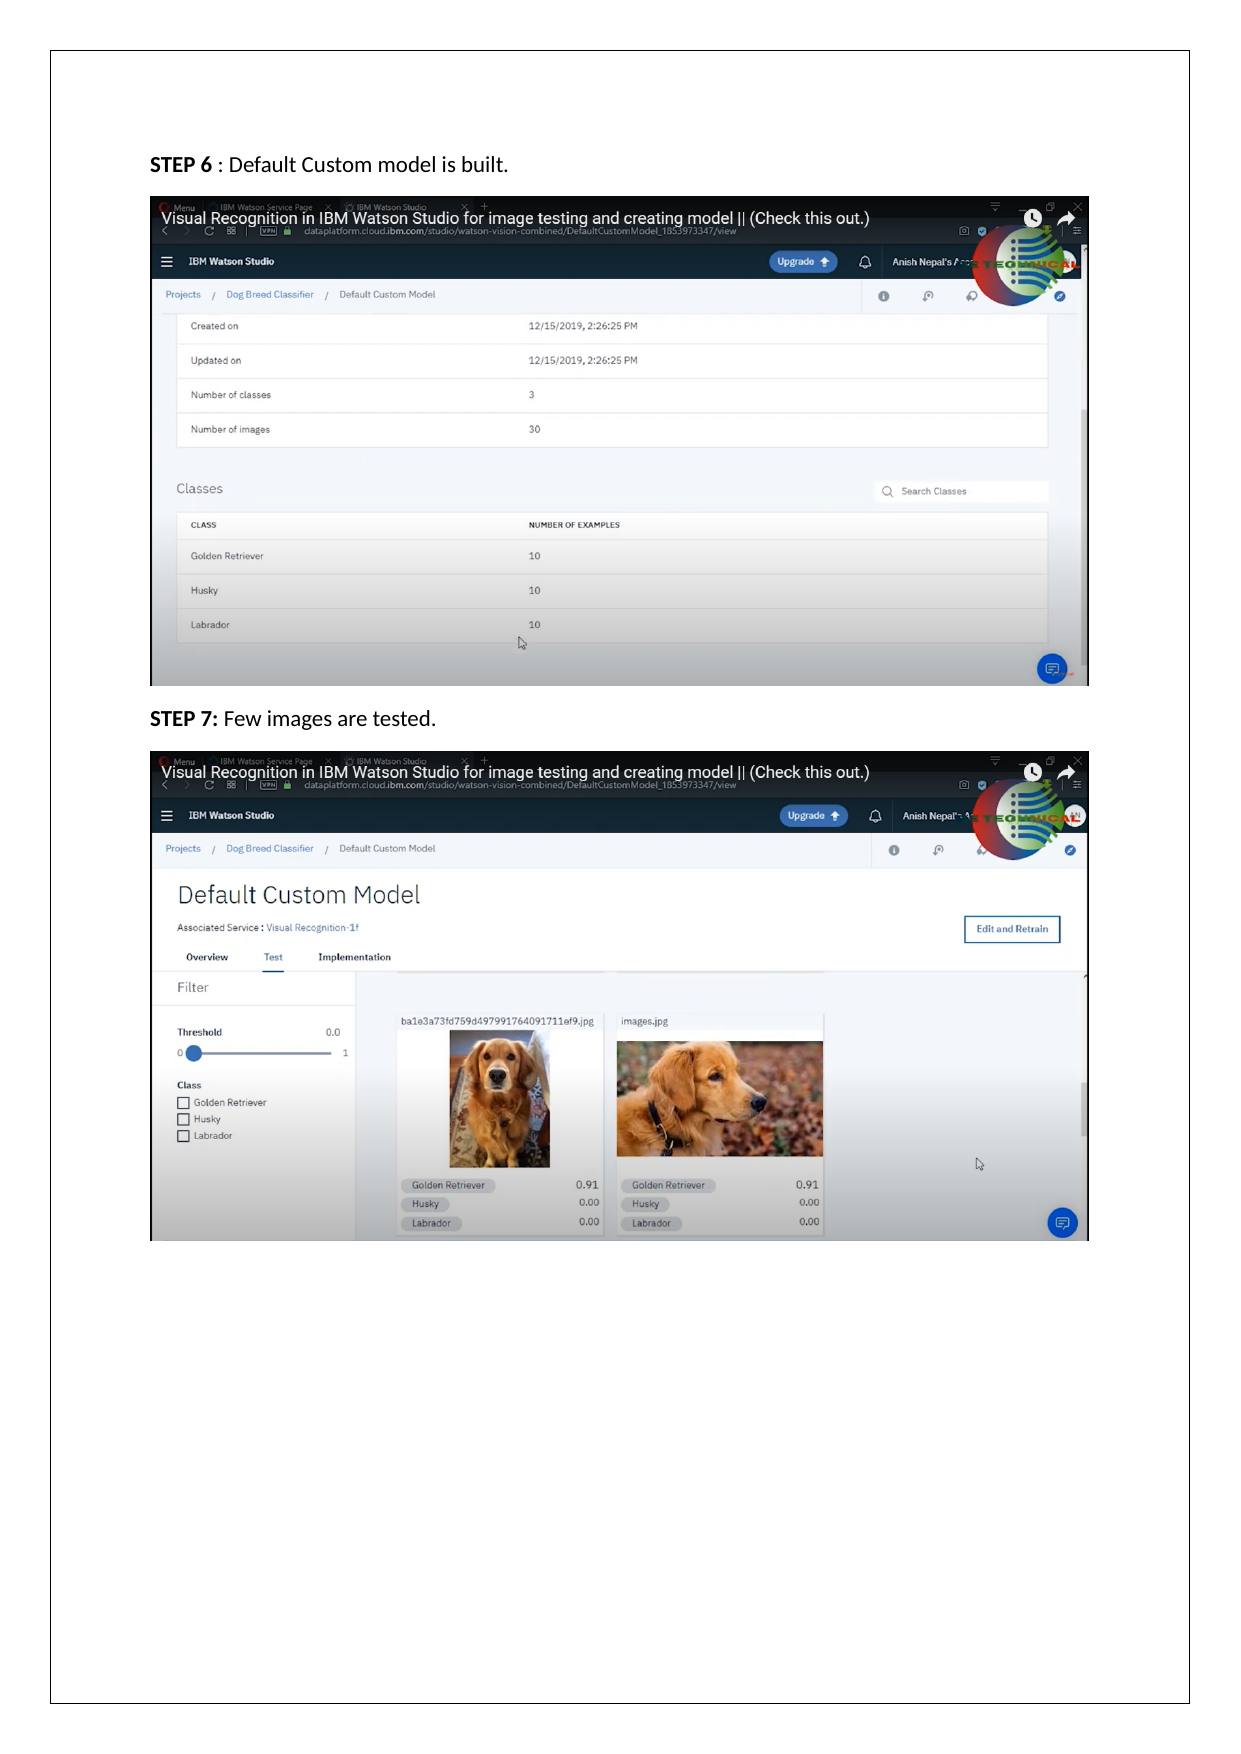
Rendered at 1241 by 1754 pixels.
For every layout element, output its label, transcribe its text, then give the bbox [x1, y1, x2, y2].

picture [150, 751, 1089, 1241]
text STEP 6 : Default Custom model is built. [150, 150, 1090, 178]
picture [150, 196, 1089, 686]
text STEP 7: Few images are tested. [150, 704, 1090, 732]
